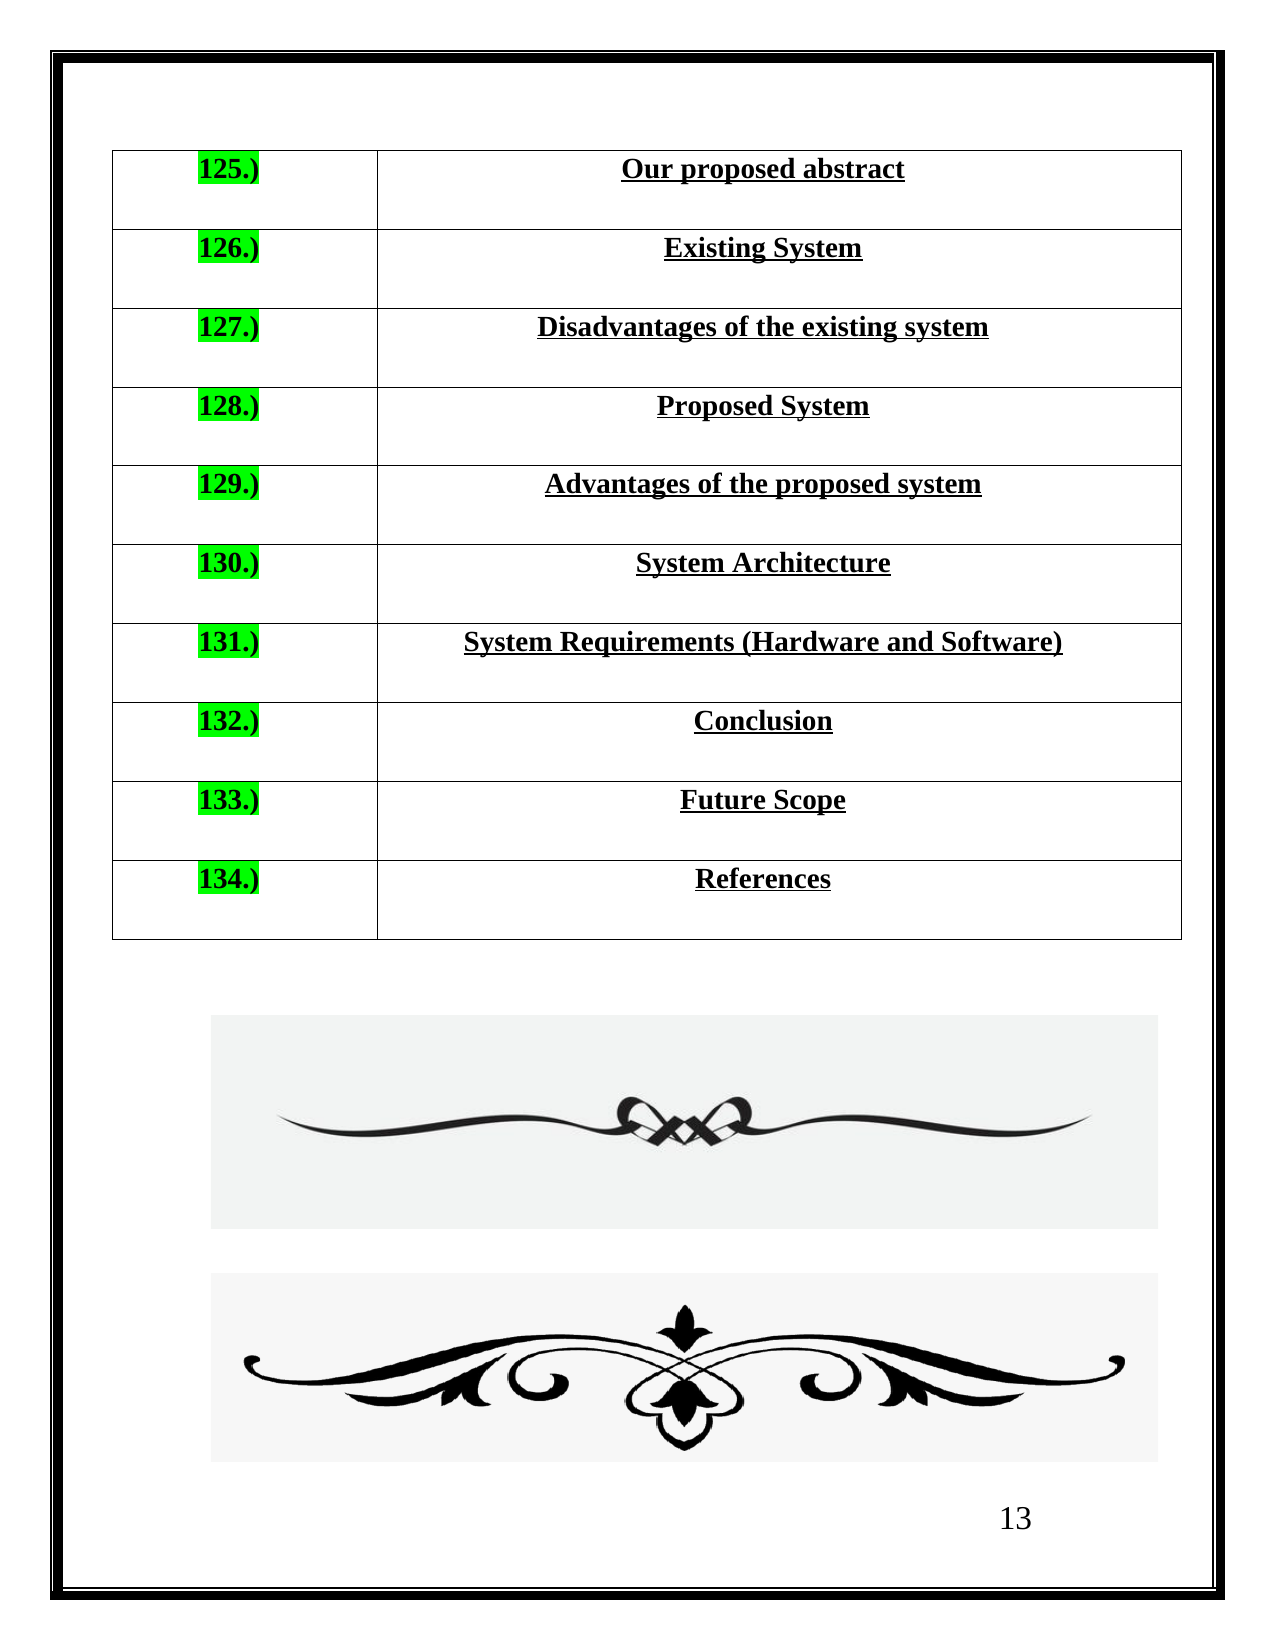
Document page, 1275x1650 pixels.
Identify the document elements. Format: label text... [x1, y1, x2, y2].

table_cell 131.) [113, 624, 377, 702]
table_cell Disadvantages of the existing system [378, 309, 1181, 387]
table_cell Advantages of the proposed system [378, 466, 1181, 544]
table_cell 125.) [113, 151, 377, 229]
table_cell 134.) [113, 861, 377, 938]
table_cell 133.) [113, 782, 377, 860]
table_cell Conclusion [378, 703, 1181, 781]
table_cell Our proposed abstract [378, 151, 1181, 229]
table_cell System Architecture [378, 545, 1181, 623]
table_cell 128.) [113, 388, 377, 465]
table_cell References [378, 861, 1181, 938]
table_cell Future Scope [378, 782, 1181, 860]
table_cell Proposed System [378, 388, 1181, 465]
table_cell 132.) [113, 703, 377, 781]
picture [210, 1273, 1159, 1462]
table_cell System Requirements (Hardware and Software) [378, 624, 1181, 702]
picture [210, 1015, 1159, 1229]
table_cell 127.) [113, 309, 377, 387]
table_cell 129.) [113, 466, 377, 544]
table_cell 126.) [113, 230, 377, 308]
table_cell 130.) [113, 545, 377, 623]
table_cell Existing System [378, 230, 1181, 308]
